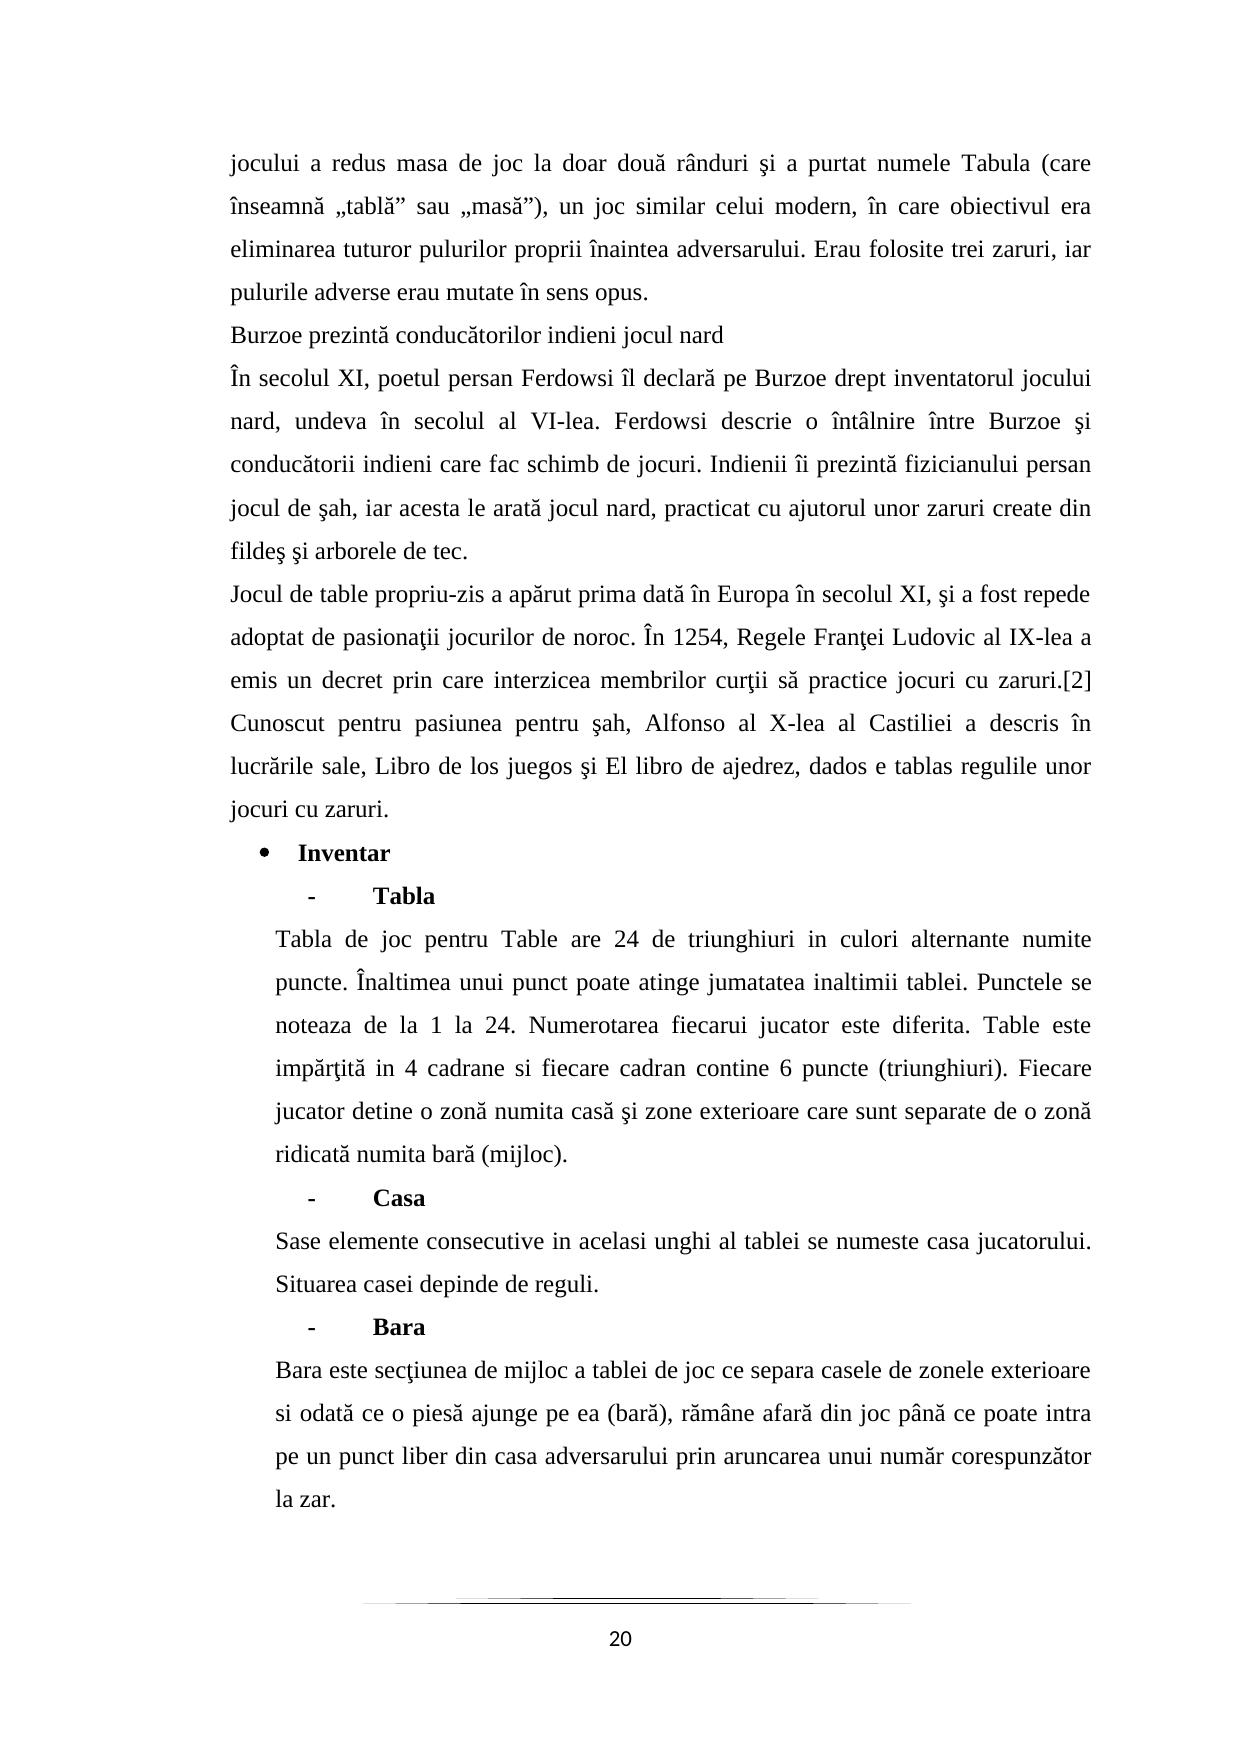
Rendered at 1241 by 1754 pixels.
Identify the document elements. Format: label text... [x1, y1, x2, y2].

list În secolul XI, poetul persan Ferdowsi îl declară pe Burzoe drept inventatorul jocului nard, undeva în secolul al VI-lea. Ferdowsi descrie o întâlnire între Burzoe şi conducătorii indieni care fac schimb de jocuri. Indienii îi prezintă fizicianului persan jocul de şah, iar acesta le arată jocul nard, practicat cu ajutorul unor zaruri create din fildeş şi arborele de tec. [230, 363, 1092, 564]
list Bara [289, 1312, 1092, 1341]
list Tabla de joc pentru Table are 24 de triunghiuri in culori alternante numite puncte. Înaltimea unui punct poate atinge jumatatea inaltimii tablei. Punctele se noteaza de la 1 la 24. Numerotarea fiecarui jucator este diferita. Table este impărţită in 4 cadrane si fiecare cadran contine 6 puncte (triunghiuri). Fiecare jucator detine o zonă numita casă şi zone exterioare care sunt separate de o zonă ridicată numita bară (mijloc). [275, 924, 1092, 1168]
list Casa [289, 1183, 1092, 1211]
list Bara este secţiunea de mijloc a tablei de joc ce separa casele de zonele exterioare si odată ce o piesă ajunge pe ea (bară), rămâne afară din joc până ce poate intra pe un punct liber din casa adversarului prin aruncarea unui număr corespunzător la zar. [275, 1355, 1092, 1513]
list Sase elemente consecutive in acelasi unghi al tablei se numeste casa jucatorului. Situarea casei depinde de reguli. [275, 1226, 1092, 1298]
list Inventar [242, 838, 1092, 866]
list Tabla [289, 881, 1092, 909]
list Jocul de table propriu-zis a apărut prima dată în Europa în secolul XI, şi a fost repede adoptat de pasionaţii jocurilor de noroc. În 1254, Regele Franţei Ludovic al IX-lea a emis un decret prin care interzicea membrilor curţii să practice jocuri cu zaruri.[2] Cunoscut pentru pasiunea pentru şah, Alfonso al X-lea al Castiliei a descris în lucrările sale, Libro de los juegos şi El libro de ajedrez, dados e tablas regulile unor jocuri cu zaruri. [230, 579, 1092, 823]
list Burzoe prezintă conducătorilor indieni jocul nard [230, 320, 1092, 349]
